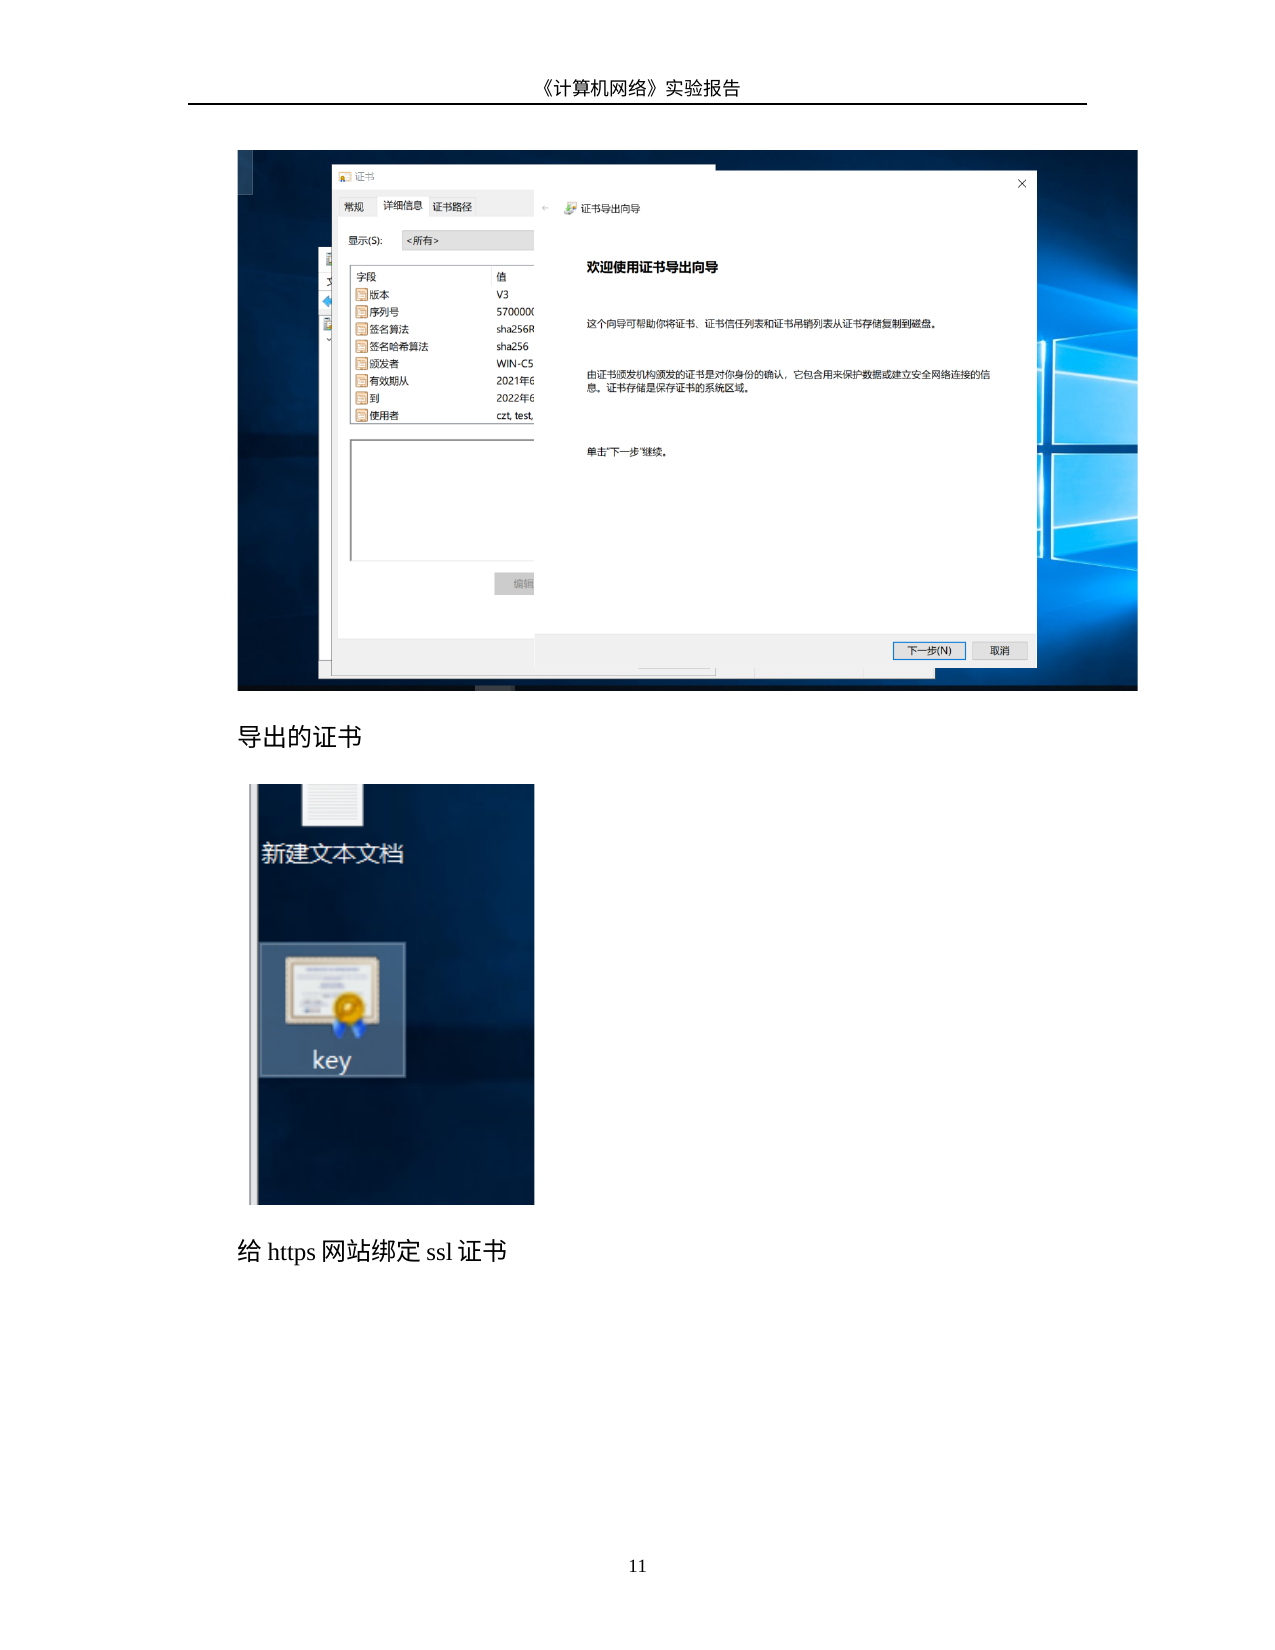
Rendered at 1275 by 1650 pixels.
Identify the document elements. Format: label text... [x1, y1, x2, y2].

list 给https网站绑定ssl证书 [187, 1231, 1087, 1268]
picture [237, 784, 535, 1205]
list 导出的证书 [187, 717, 1087, 753]
picture [237, 150, 1138, 691]
